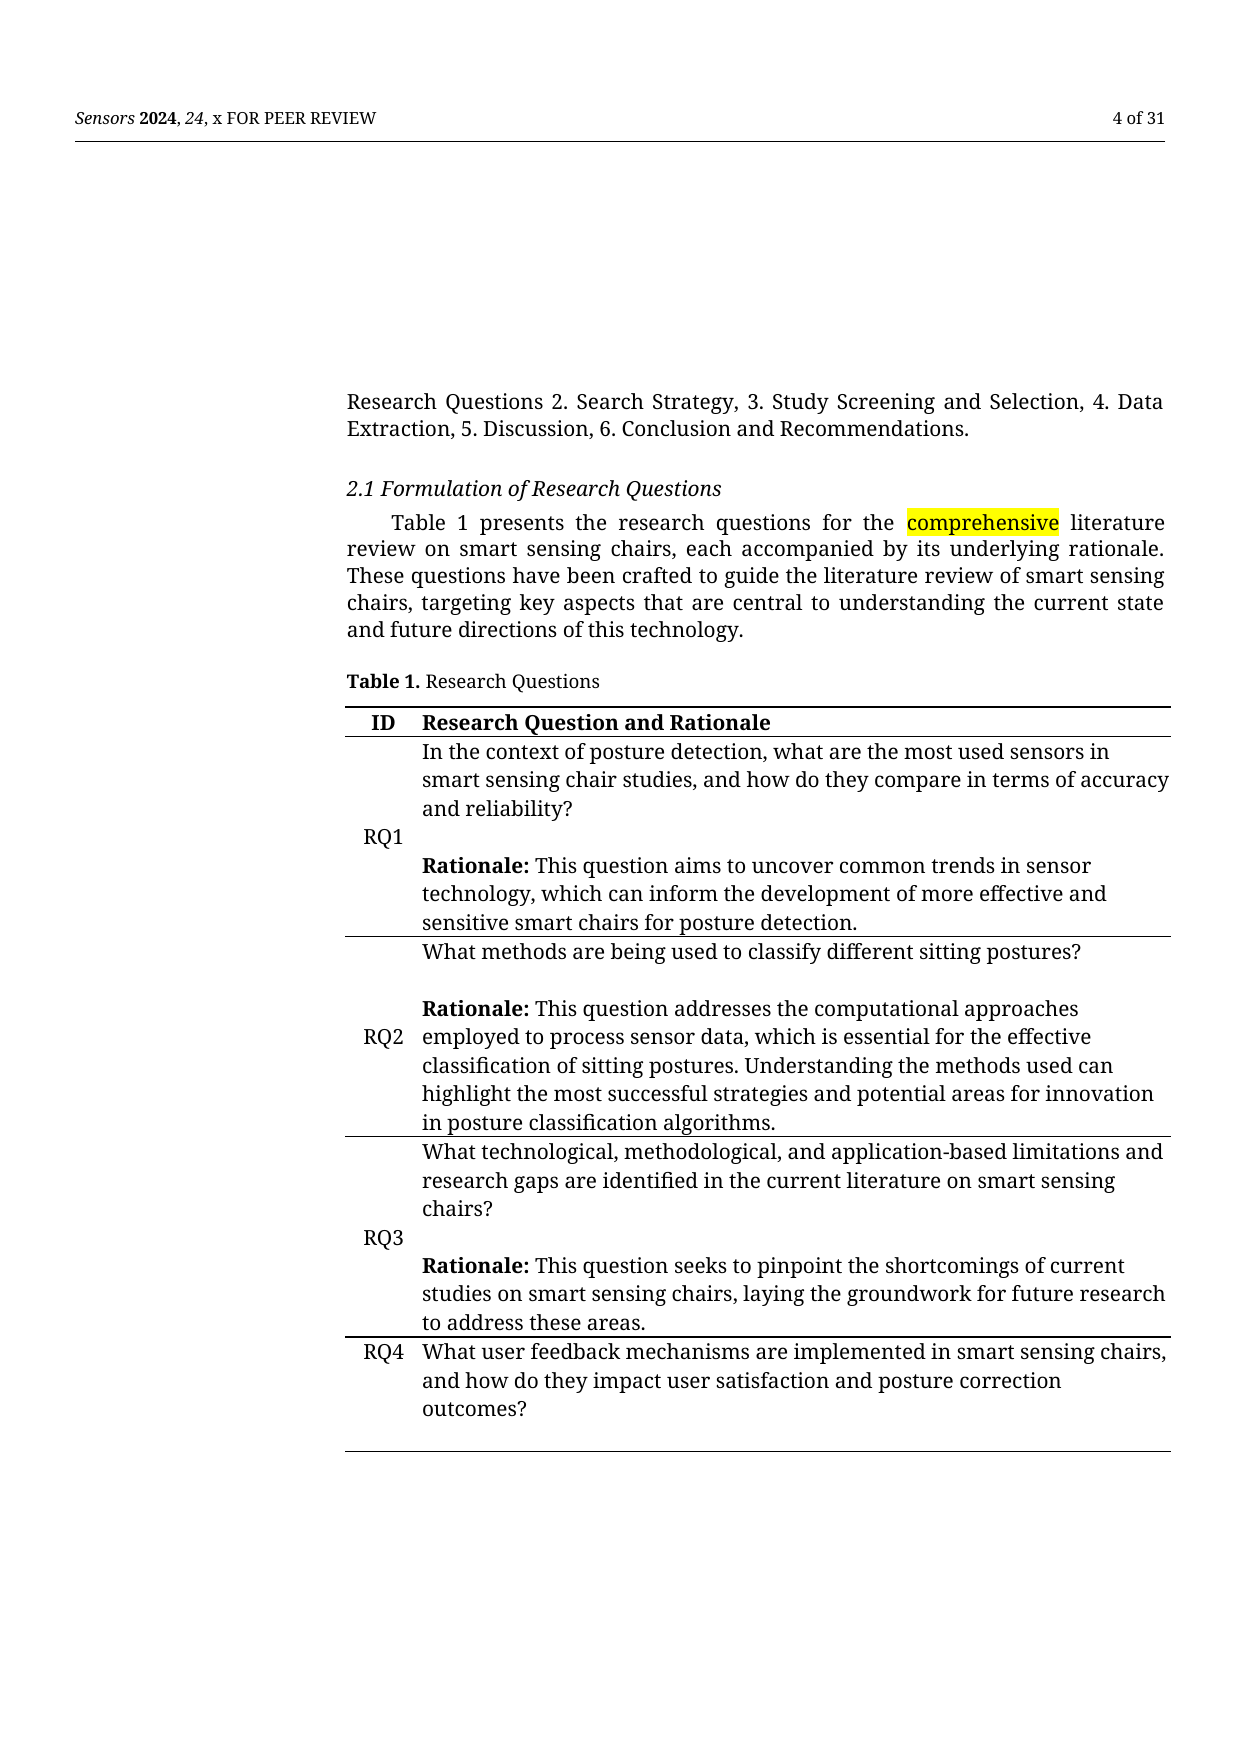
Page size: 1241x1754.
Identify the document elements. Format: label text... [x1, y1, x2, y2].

text Table 1 presents the research questions for the comprehensive literature review on smart sensing chairs, each accompanied by its underlying rationale. These questions have been crafted to guide the literature review of smart sensing chairs, targeting key aspects that are central to understanding the current state and future directions of this technology. [347, 508, 1165, 644]
table_cell RQ1 [345, 737, 422, 936]
table_cell RQ3 [345, 1137, 422, 1336]
table_cell What technological, methodological, and application-based limitations and research gaps are identified in the current literature on smart sensing chairs? Rationale: This question seeks to pinpoint the shortcomings of current studies on smart sensing chairs, laying the groundwork for future research to address these areas. [422, 1137, 1171, 1336]
table_cell RQ4 [345, 1338, 422, 1451]
table_header Research Question and Rationale [422, 708, 1171, 736]
table_cell What methods are being used to classify different sitting postures? Rationale: This question addresses the computational approaches employed to process sensor data, which is essential for the effective classification of sitting postures. Understanding the methods used can highlight the most successful strategies and potential areas for innovation in posture classification algorithms. [422, 937, 1171, 1136]
table_header ID [345, 708, 422, 736]
text Table 1. Research Questions [347, 669, 1165, 693]
table_cell RQ2 [345, 937, 422, 1136]
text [347, 388, 1165, 442]
table_cell In the context of posture detection, what are the most used sensors in smart sensing chair studies, and how do they compare in terms of accuracy and reliability? Rationale: This question aims to uncover common trends in sensor technology, which can inform the development of more effective and sensitive smart chairs for posture detection. [422, 737, 1171, 936]
subtitle 2.1 Formulation of Research Questions [347, 475, 1165, 502]
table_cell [422, 1338, 1171, 1451]
